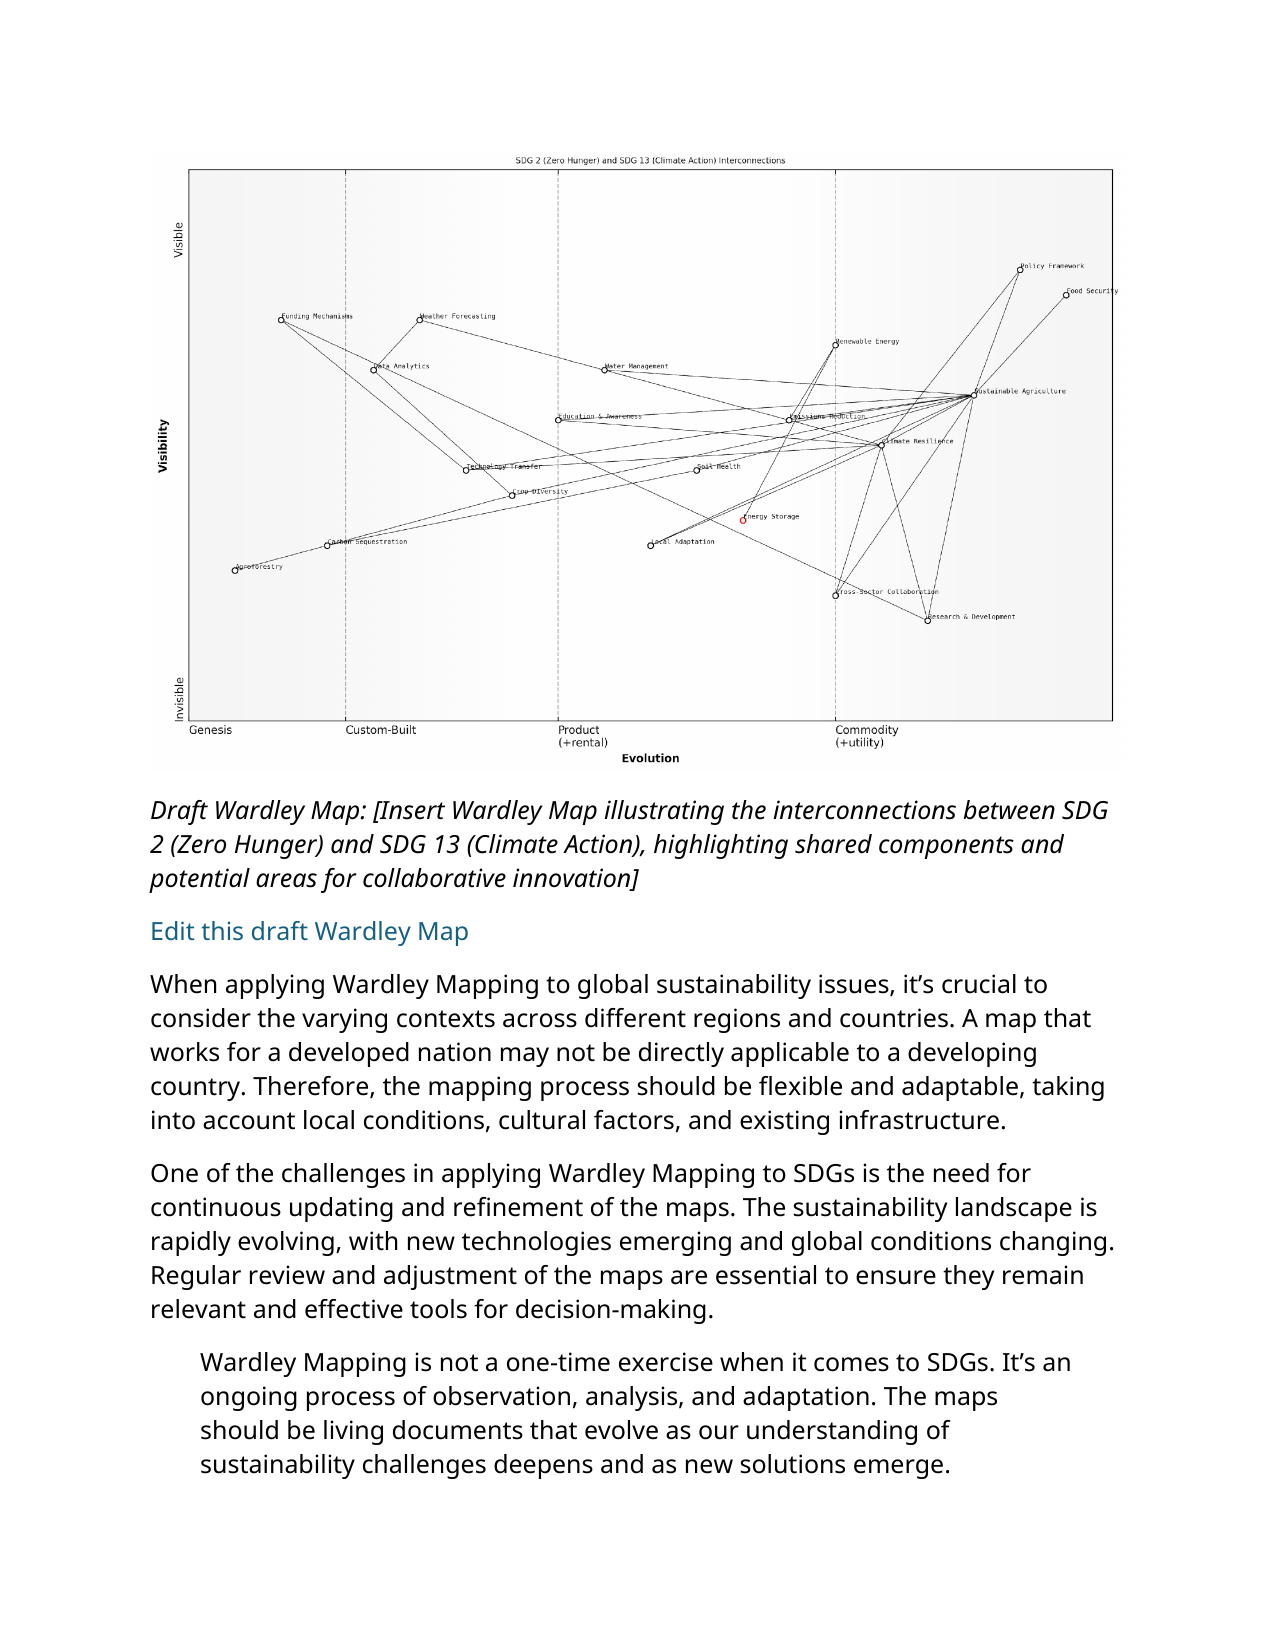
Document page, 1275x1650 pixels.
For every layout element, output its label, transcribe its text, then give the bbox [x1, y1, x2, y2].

text One of the challenges in applying Wardley Mapping to SDGs is the need for continuous updating and refinement of the maps. The sustainability landscape is rapidly evolving, with new technologies emerging and global conditions changing. Regular review and adjustment of the maps are essential to ensure they remain relevant and effective tools for decision-making. [150, 1155, 1125, 1326]
text Edit this draft Wardley Map [150, 913, 1125, 948]
text Draft Wardley Map: [Insert Wardley Map illustrating the interconnections between SDG 2 (Zero Hunger) and SDG 13 (Climate Action), highlighting shared components and potential areas for collaborative innovation] [150, 793, 1125, 895]
text When applying Wardley Mapping to global sustainability issues, it’s crucial to consider the varying contexts across different regions and countries. A map that works for a developed nation may not be directly applicable to a developing country. Therefore, the mapping process should be flexible and adaptable, taking into account local conditions, cultural factors, and existing infrastructure. [150, 966, 1125, 1137]
picture [150, 150, 1125, 772]
text Wardley Mapping is not a one-time exercise when it comes to SDGs. It’s an ongoing process of observation, analysis, and adaptation. The maps should be living documents that evolve as our understanding of sustainability challenges deepens and as new solutions emerge. [200, 1344, 1075, 1481]
